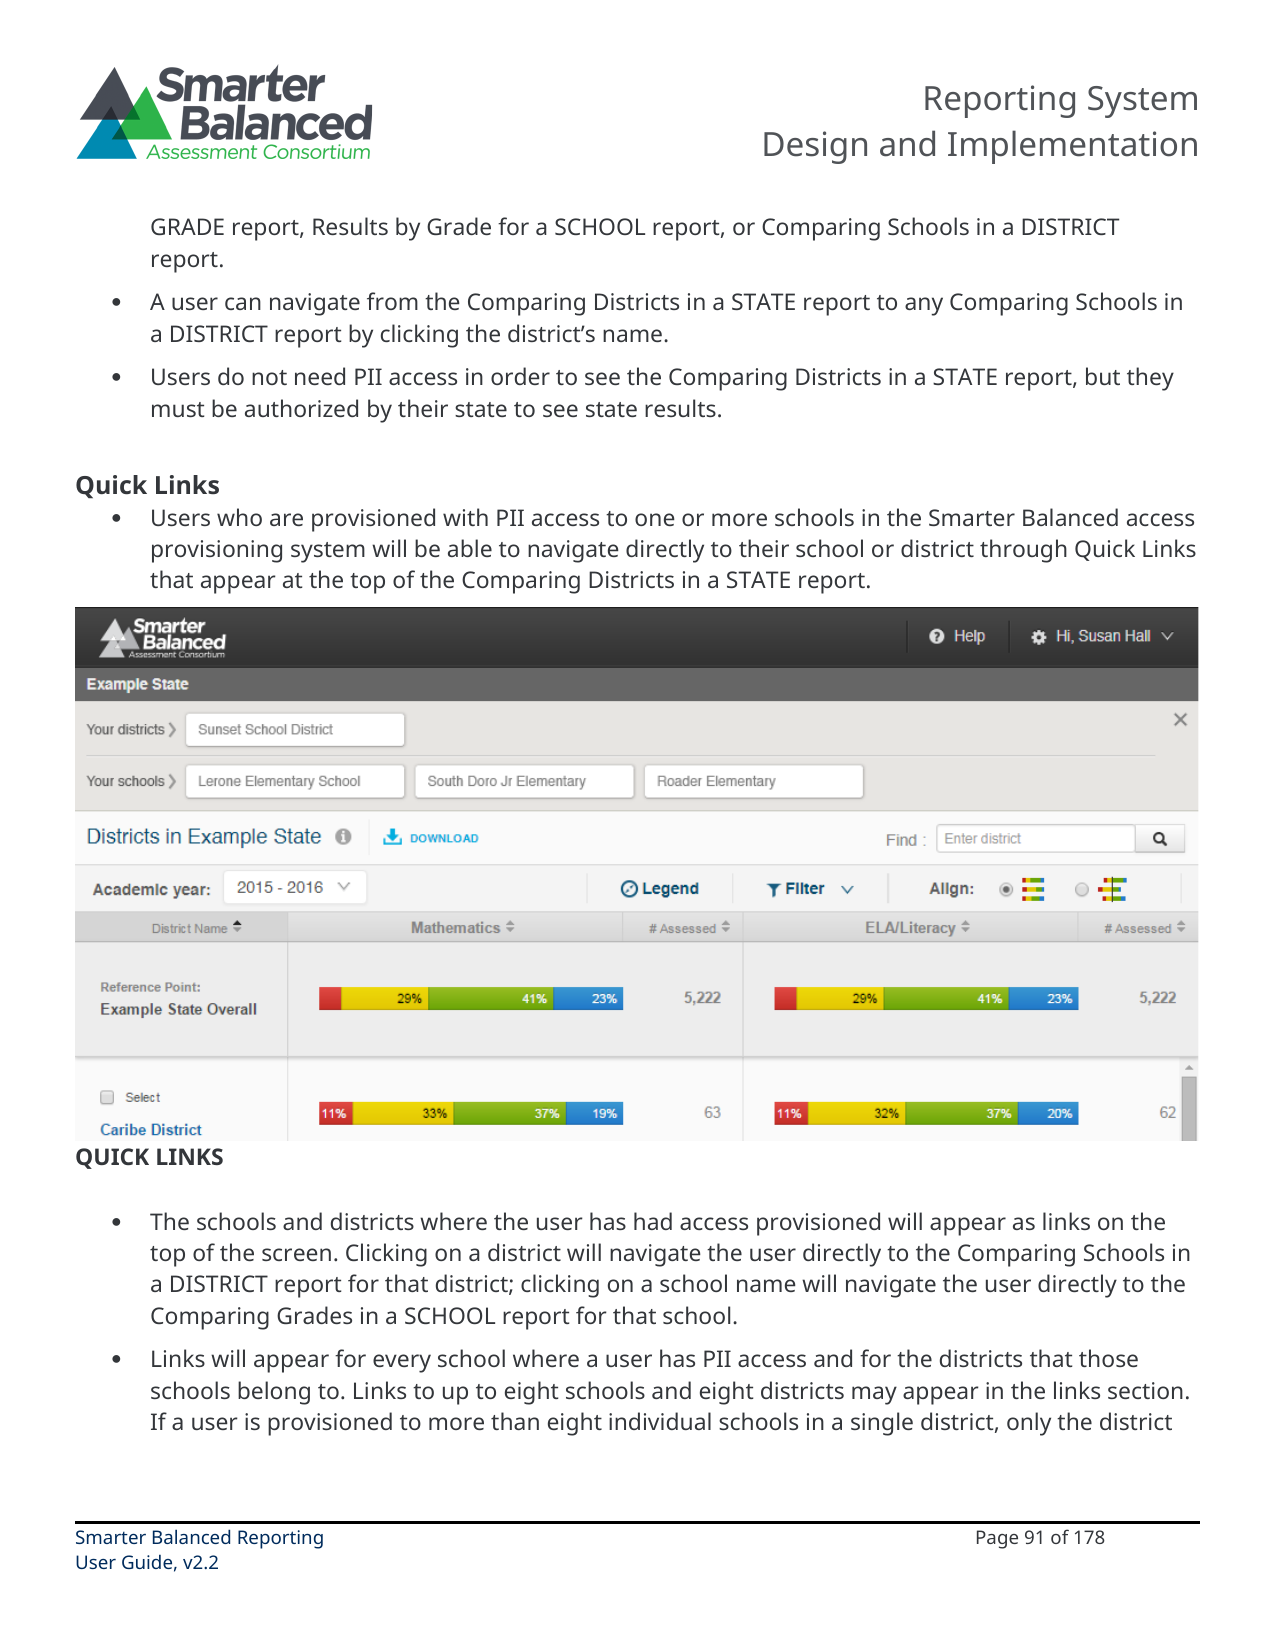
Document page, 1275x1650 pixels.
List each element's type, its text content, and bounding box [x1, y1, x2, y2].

list A user can navigate from the Comparing Districts in a STATE report to any Comparing Schools in a DISTRICT report by clicking the district’s name. [112, 286, 1200, 349]
list Users who are provisioned with PII access to one or more schools in the Smarter Balanced access provisioning system will be able to navigate directly to their school or district through Quick Links that appear at the top of the Comparing Districts in a STATE report. [112, 502, 1200, 595]
list The schools and districts where the user has had access provisioned will appear as links on the top of the screen. Clicking on a district will navigate the user directly to the Comparing Schools in a DISTRICT report for that district; clicking on a school name will navigate the user directly to the Comparing Grades in a SCHOOL report for that school. [112, 1206, 1200, 1331]
text Quick Links [75, 467, 1200, 502]
list Users do not need PII access in order to see the Comparing Districts in a STATE report, but they must be authorized by their state to see state results. [112, 361, 1200, 424]
picture [75, 607, 1199, 1141]
picture [76, 64, 373, 159]
text QUICK LINKS [75, 1141, 1200, 1172]
